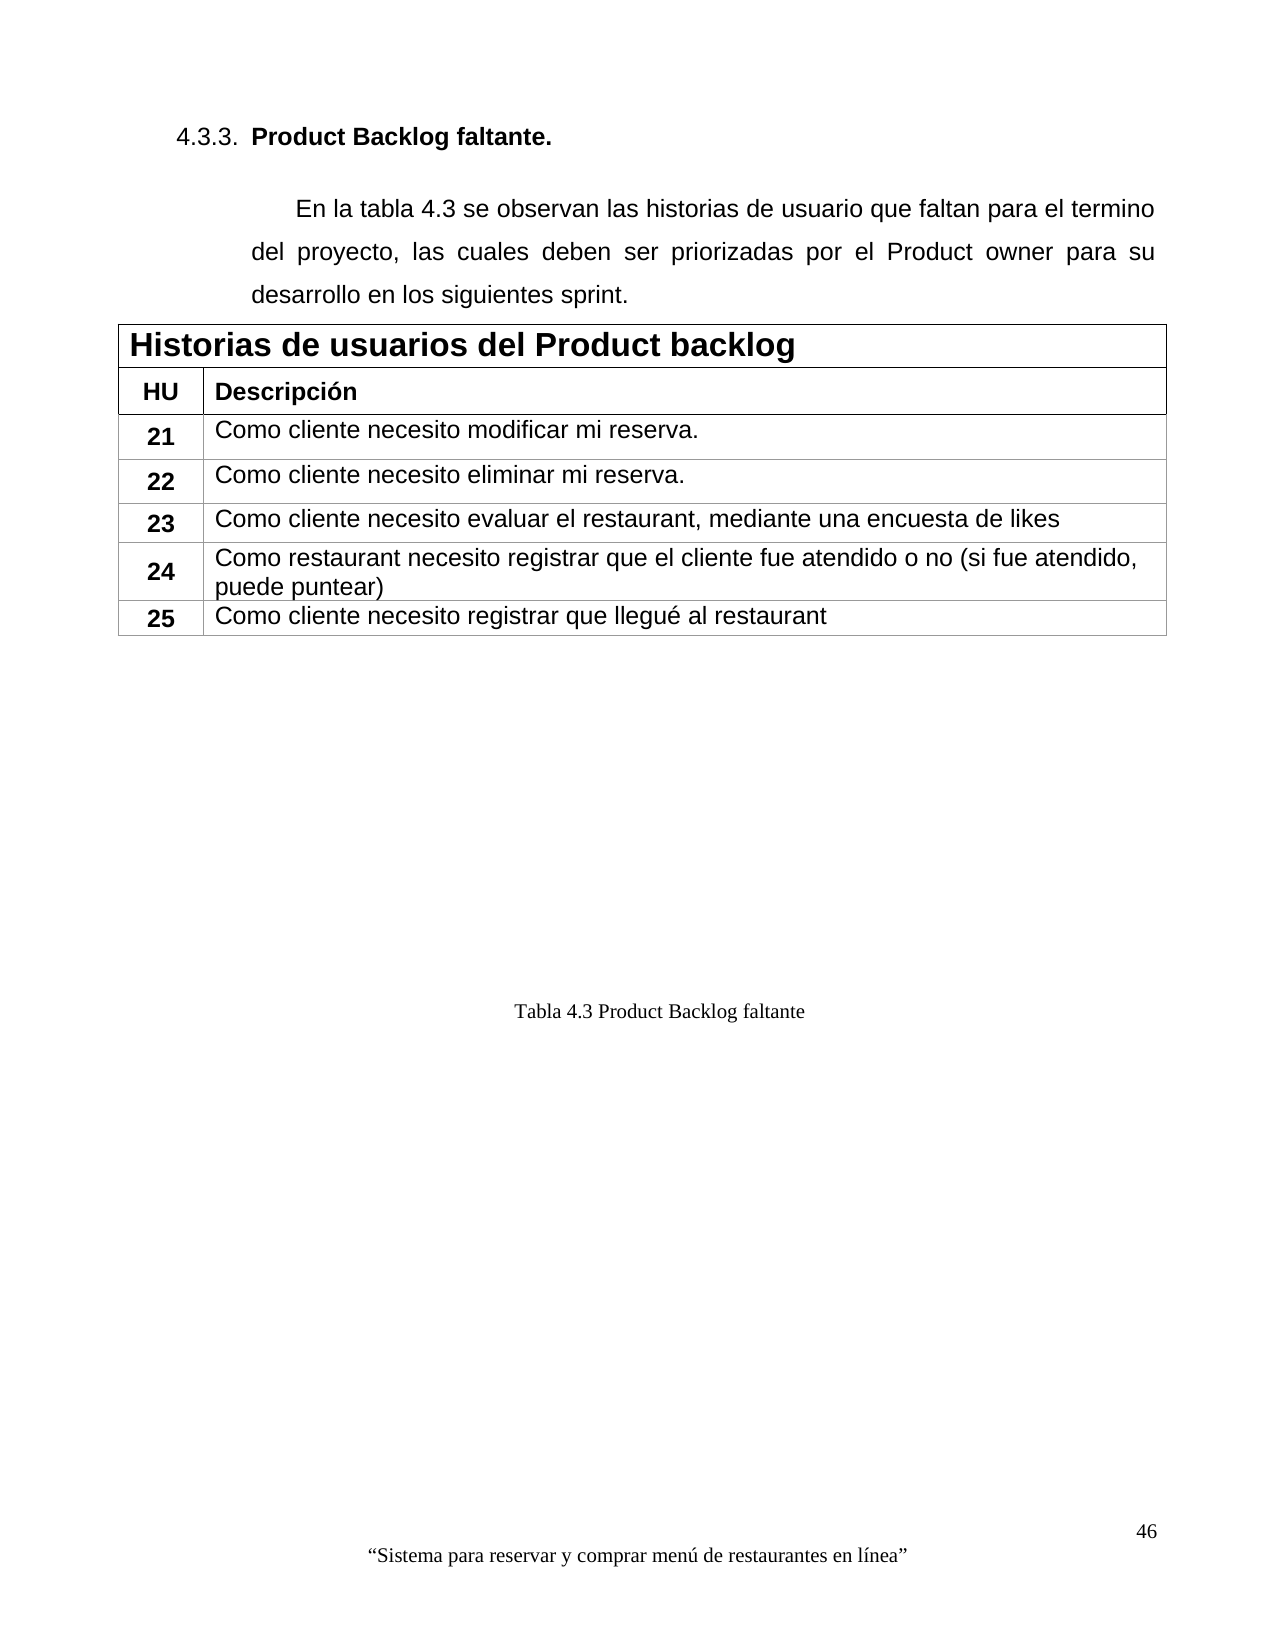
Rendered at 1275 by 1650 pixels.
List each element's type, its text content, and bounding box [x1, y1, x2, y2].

table_cell Como cliente necesito registrar que llegué al restaurant [204, 601, 1166, 635]
table_cell Como restaurant necesito registrar que el cliente fue atendido o no (si fue atendido, puede puntear) [204, 543, 1166, 600]
subtitle Product Backlog faltante. [176, 122, 1157, 151]
table_cell HU [119, 368, 203, 414]
table_cell 24 [119, 543, 203, 600]
table_cell 21 [119, 415, 203, 459]
table_cell Como cliente necesito eliminar mi reserva. [204, 460, 1166, 503]
table_cell 25 [119, 601, 203, 635]
table_cell 22 [119, 460, 203, 503]
table_cell Como cliente necesito modificar mi reserva. [204, 415, 1166, 459]
table_header Historias de usuarios del Product backlog [119, 325, 1166, 367]
table_cell Como cliente necesito evaluar el restaurant, mediante una encuesta de likes [204, 504, 1166, 542]
text En la tabla 4.3 se observan las historias de usuario que faltan para el termino del proyecto, las cuales deben ser priorizadas por el Product owner para su desarrollo en los siguientes sprint. [251, 194, 1157, 309]
table_cell 23 [119, 504, 203, 542]
table_cell Descripción [204, 368, 1166, 414]
